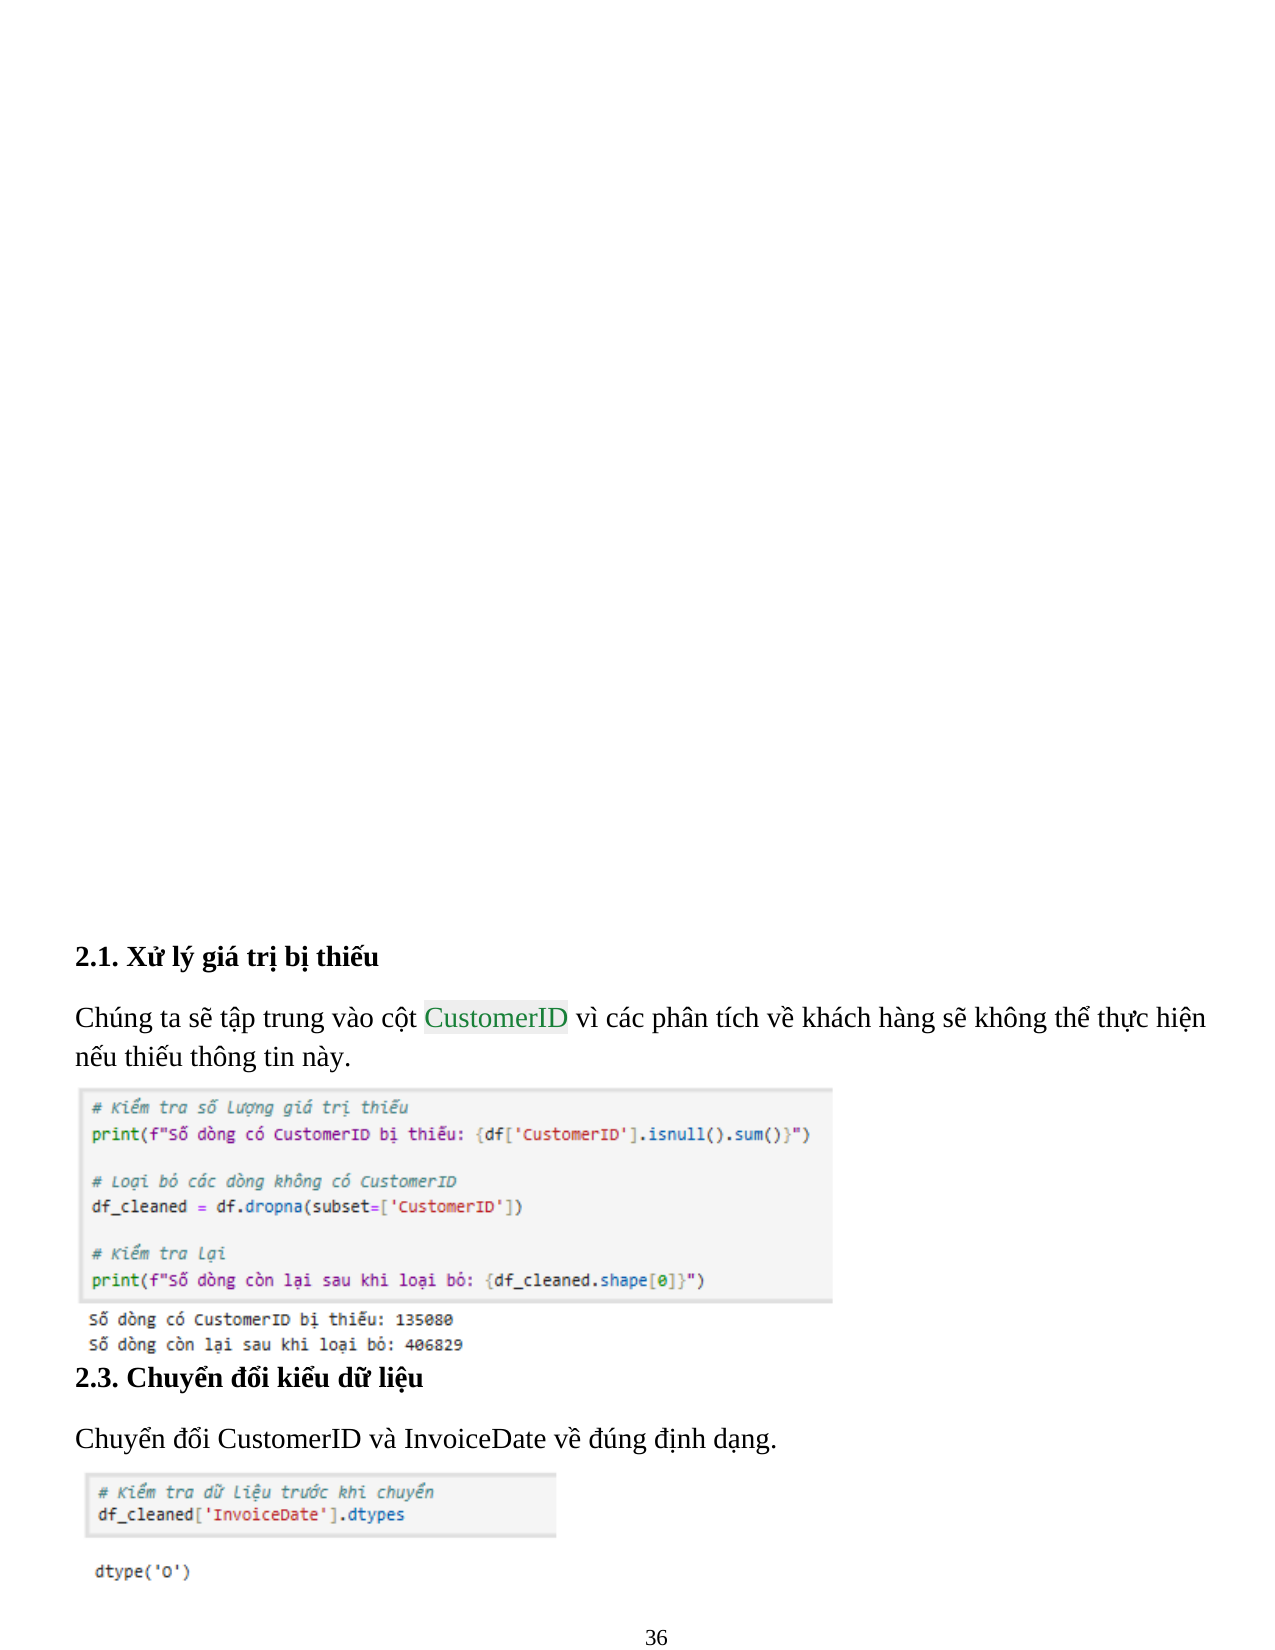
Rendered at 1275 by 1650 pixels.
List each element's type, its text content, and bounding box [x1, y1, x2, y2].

picture [75, 1087, 833, 1357]
text Chúng ta sẽ tập trung vào cột CustomerID vì các phân tích về khách hàng sẽ không thể thực hiện nếu thiếu thông tin này. [75, 1000, 1237, 1072]
text 2.3. Chuyển đổi kiểu dữ liệu [75, 1360, 1237, 1394]
text Chuyển đổi CustomerID và InvoiceDate về đúng định dạng. [75, 1422, 1237, 1455]
picture [75, 1470, 557, 1584]
text 2.1. Xử lý giá trị bị thiếu [75, 939, 1237, 972]
